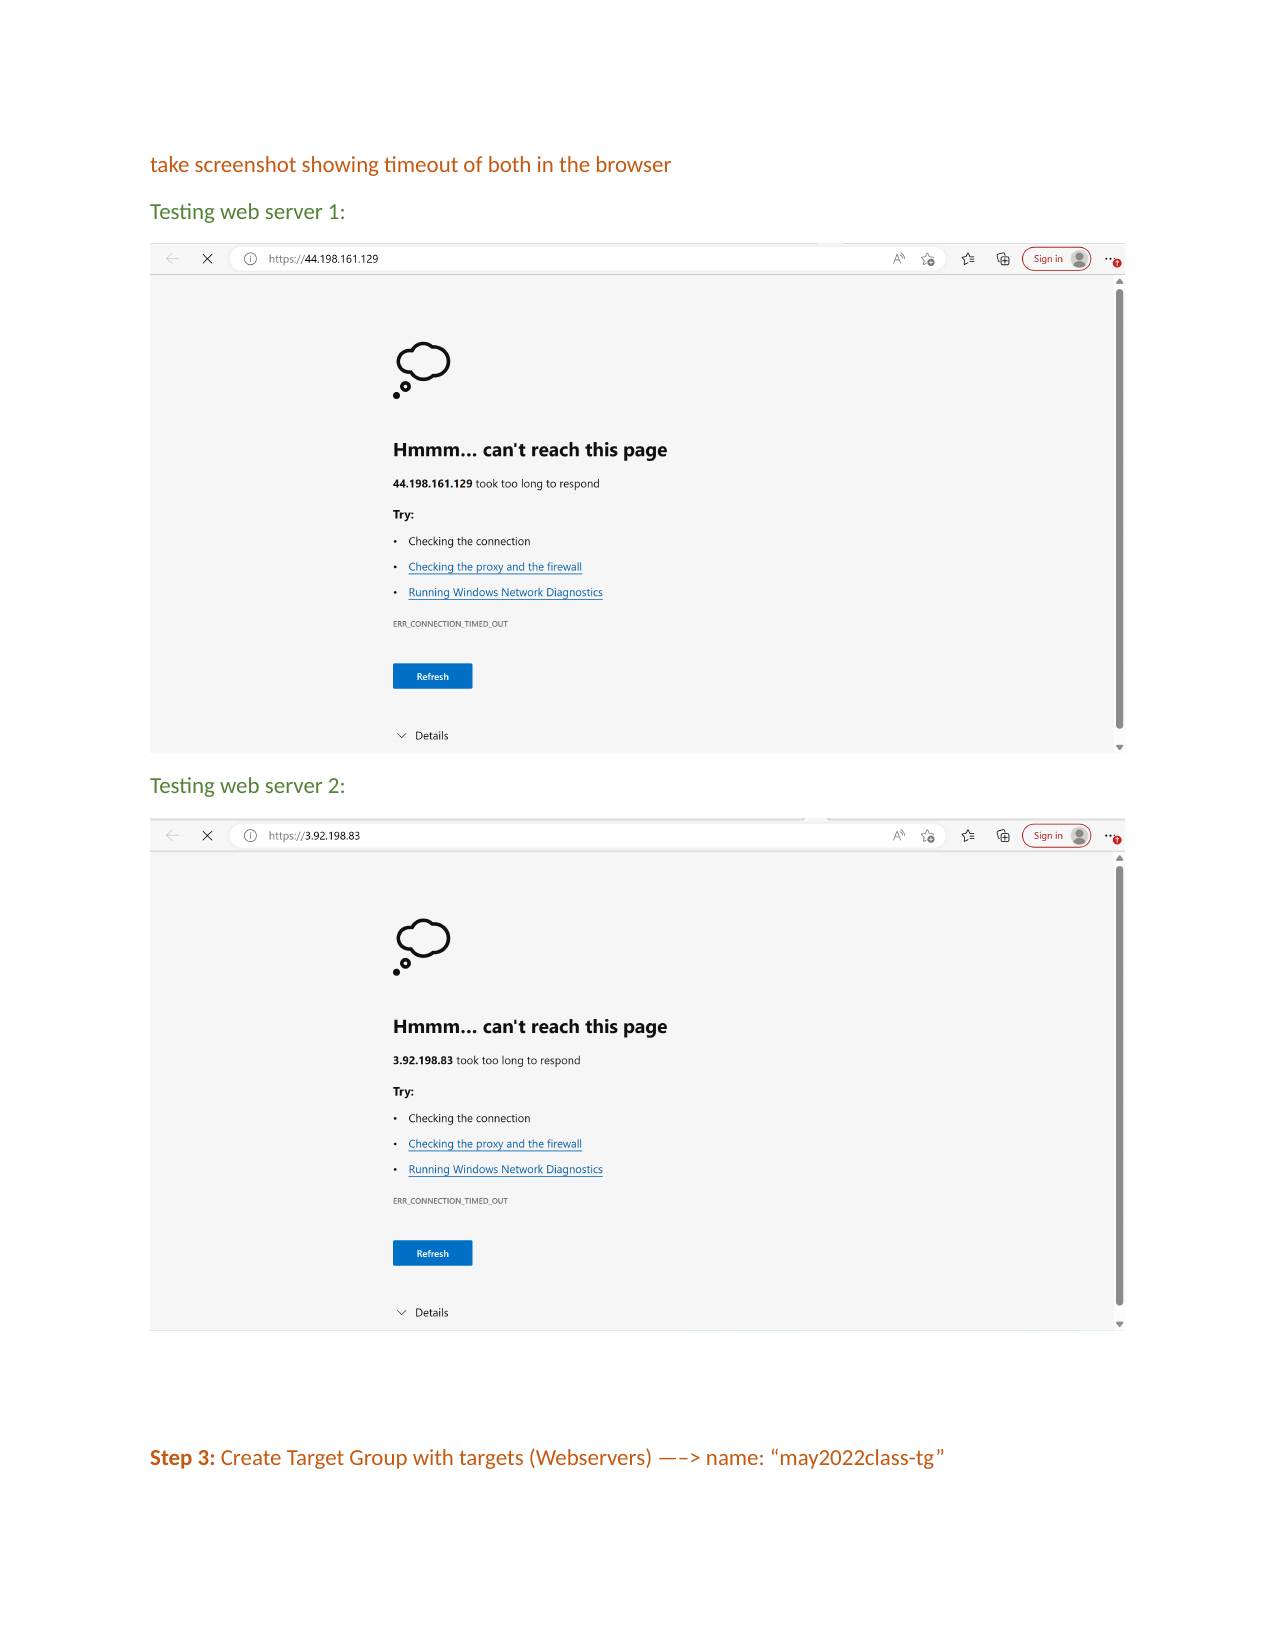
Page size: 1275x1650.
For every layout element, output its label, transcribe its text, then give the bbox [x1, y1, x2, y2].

text Testing web server 2: [150, 772, 1125, 799]
text take screenshot showing timeout of both in the browser [150, 150, 1125, 178]
picture [150, 243, 1125, 753]
text Step 3: Create Target Group with targets (Webservers) —–> name: “may2022class-tg” [150, 1443, 1125, 1471]
text Testing web server 1: [150, 197, 1125, 225]
picture [150, 818, 1125, 1331]
